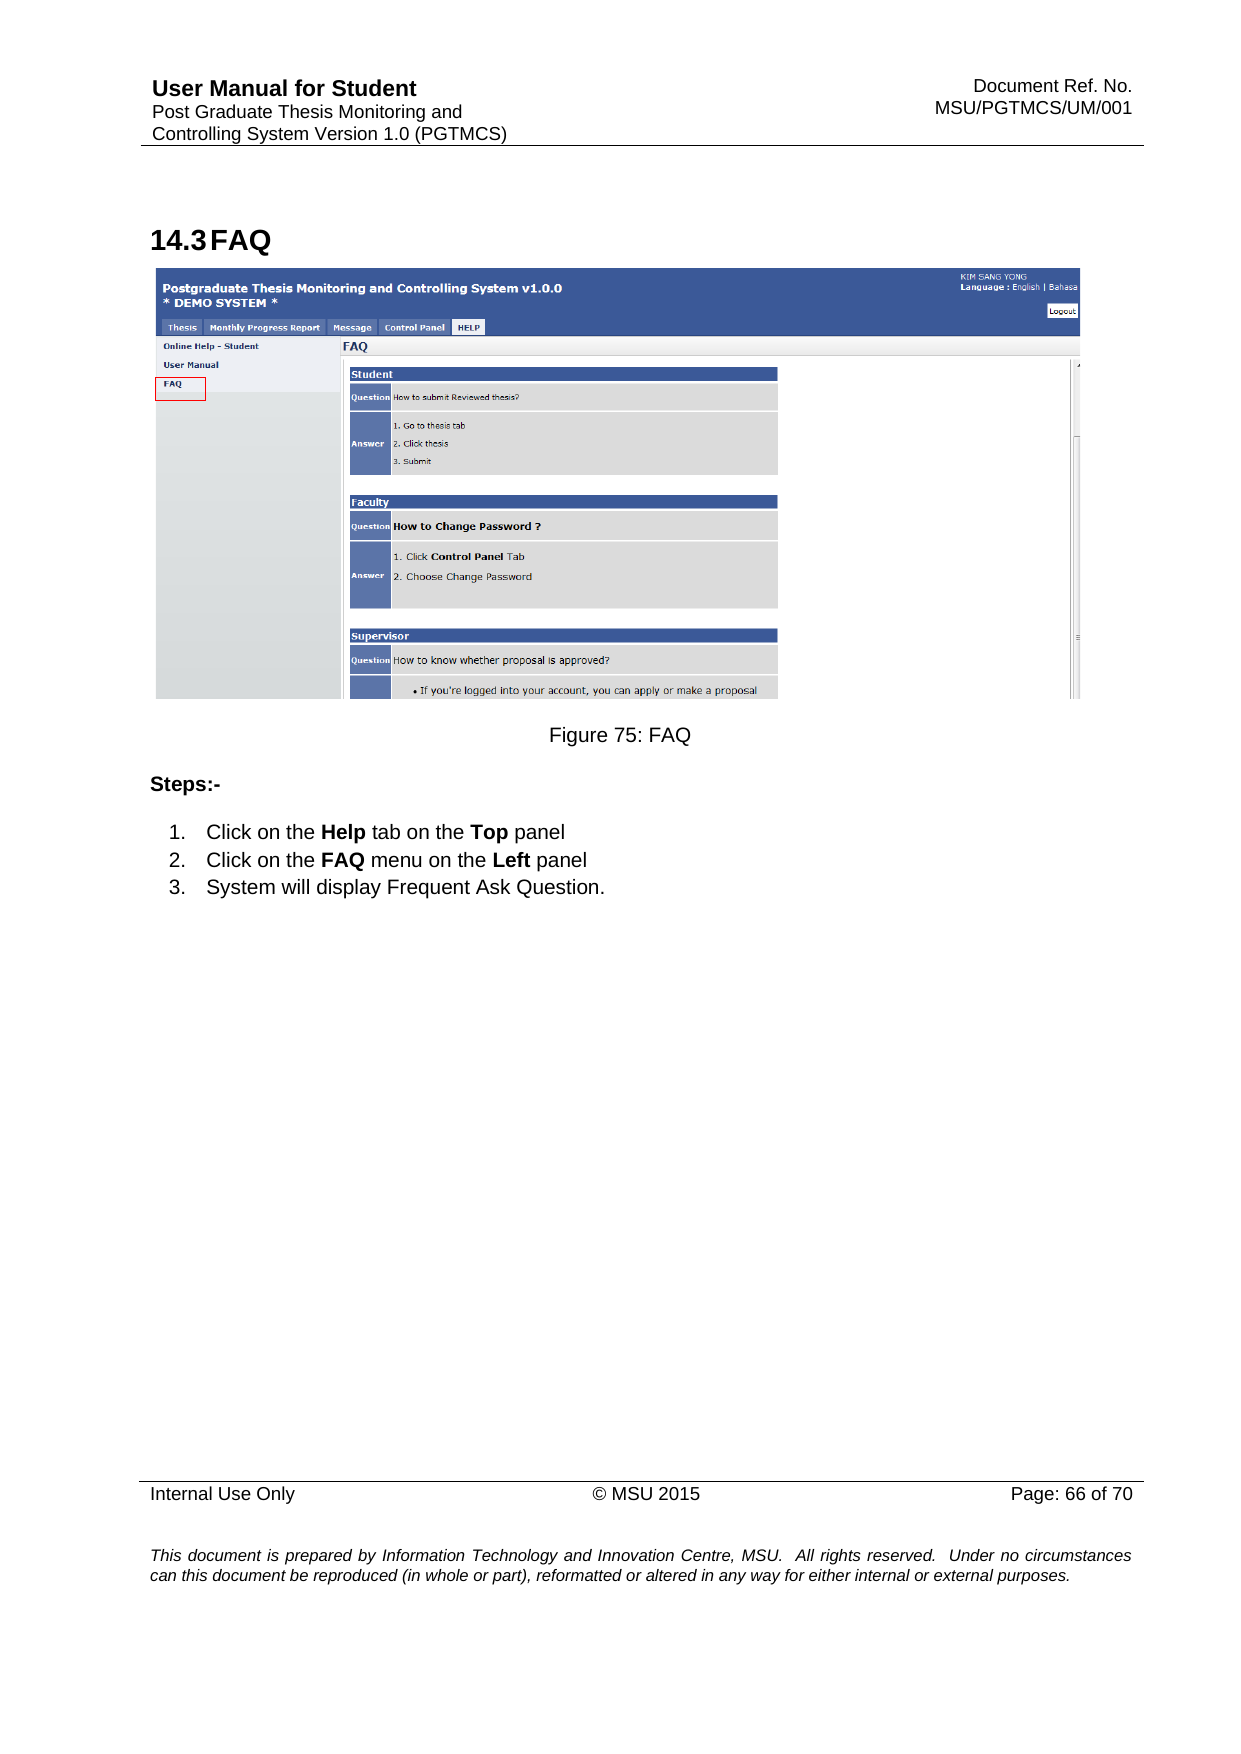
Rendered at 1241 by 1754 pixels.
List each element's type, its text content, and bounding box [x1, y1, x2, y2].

subtitle FAQ [150, 223, 1090, 257]
picture [156, 378, 205, 400]
picture [155, 268, 1081, 699]
text Steps:- [150, 772, 1090, 796]
text Figure 75: FAQ [150, 723, 1090, 747]
list Click on the FAQ menu on the Left panel [169, 847, 1090, 871]
list Click on the Help tab on the Top panel [169, 820, 1090, 844]
list System will display Frequent Ask Question. [169, 875, 1090, 899]
